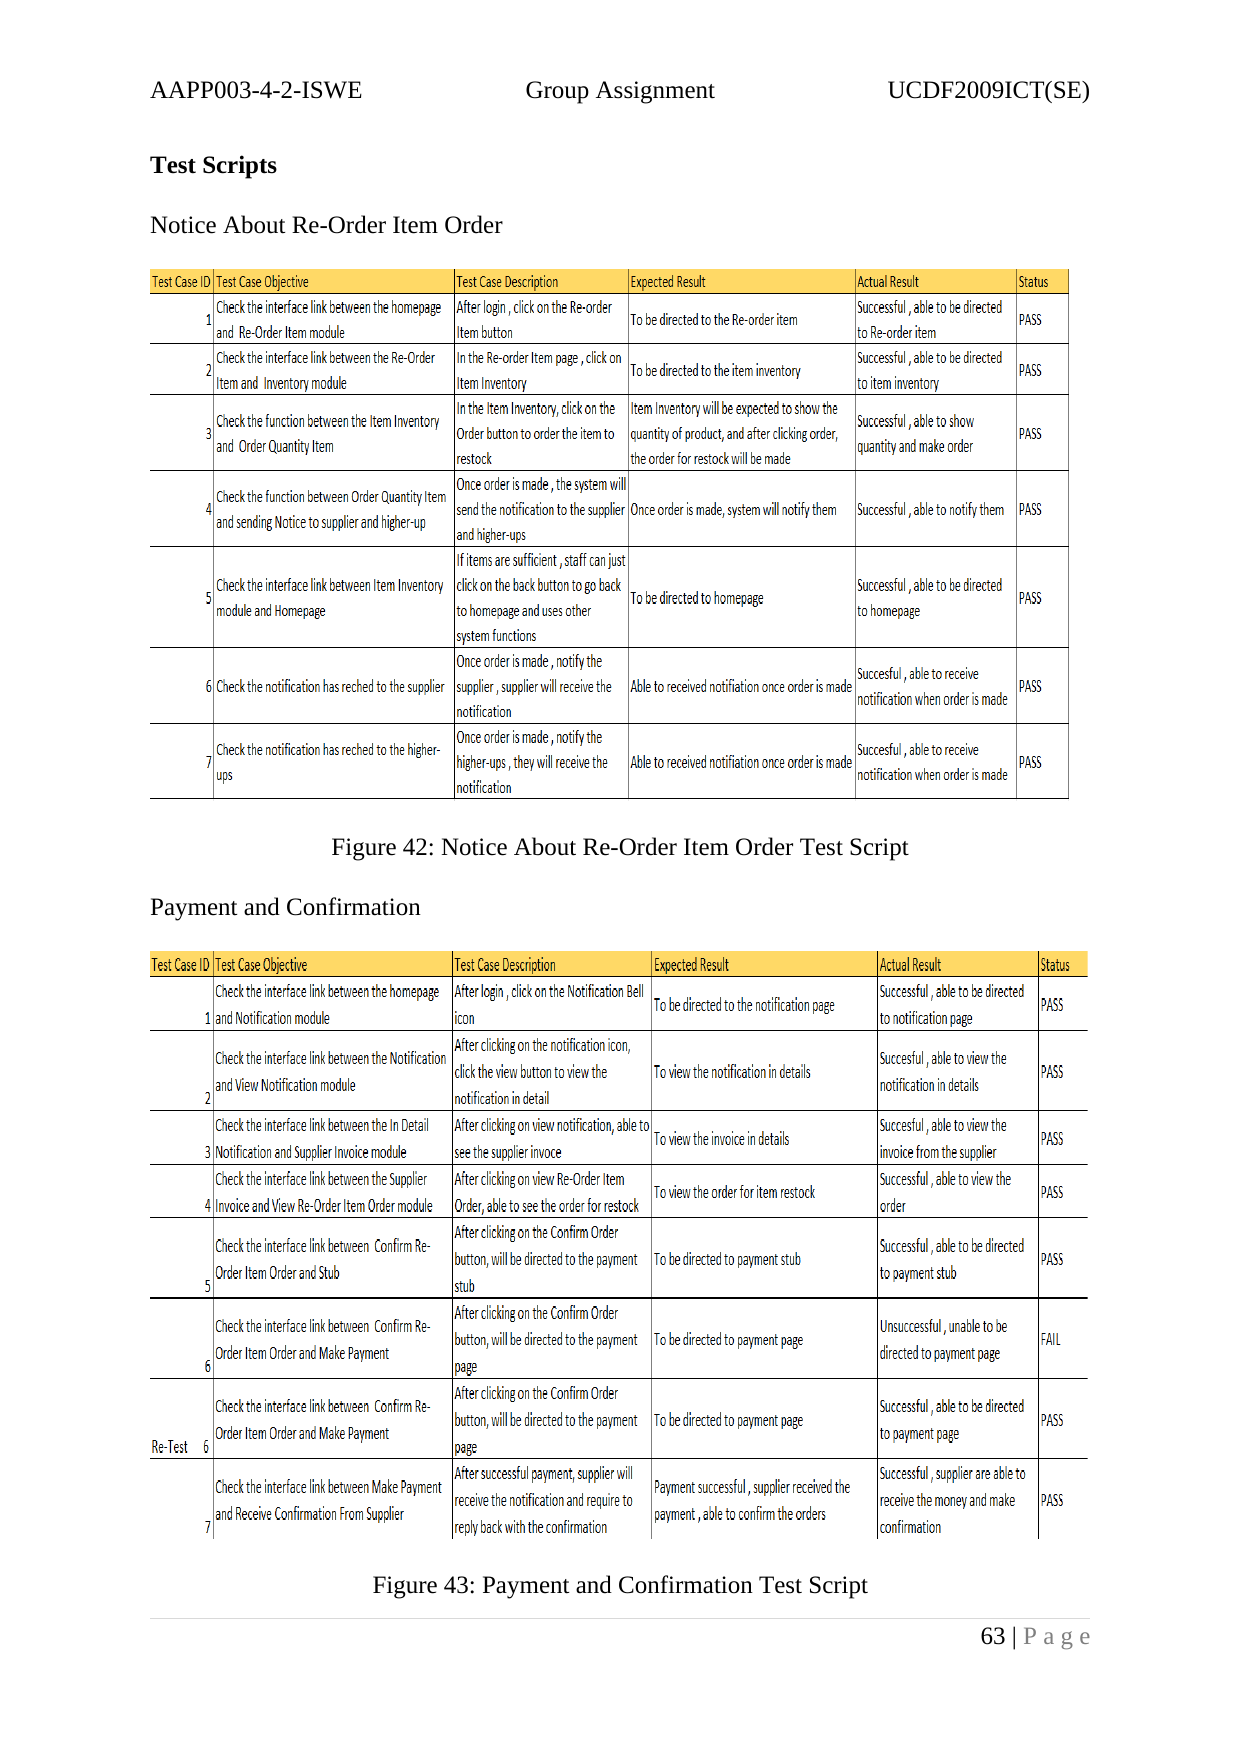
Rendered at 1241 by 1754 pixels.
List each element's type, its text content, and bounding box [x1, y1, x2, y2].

text Test Scripts [150, 150, 1090, 179]
text Notice About Re-Order Item Order [150, 210, 1090, 238]
text Payment and Confirmation [150, 892, 1090, 920]
text Figure 43: Payment and Confirmation Test Script [150, 1570, 1090, 1598]
text Figure 42: Notice About Re-Order Item Order Test Script [150, 832, 1090, 861]
picture [150, 951, 1088, 1539]
picture [150, 269, 1069, 801]
